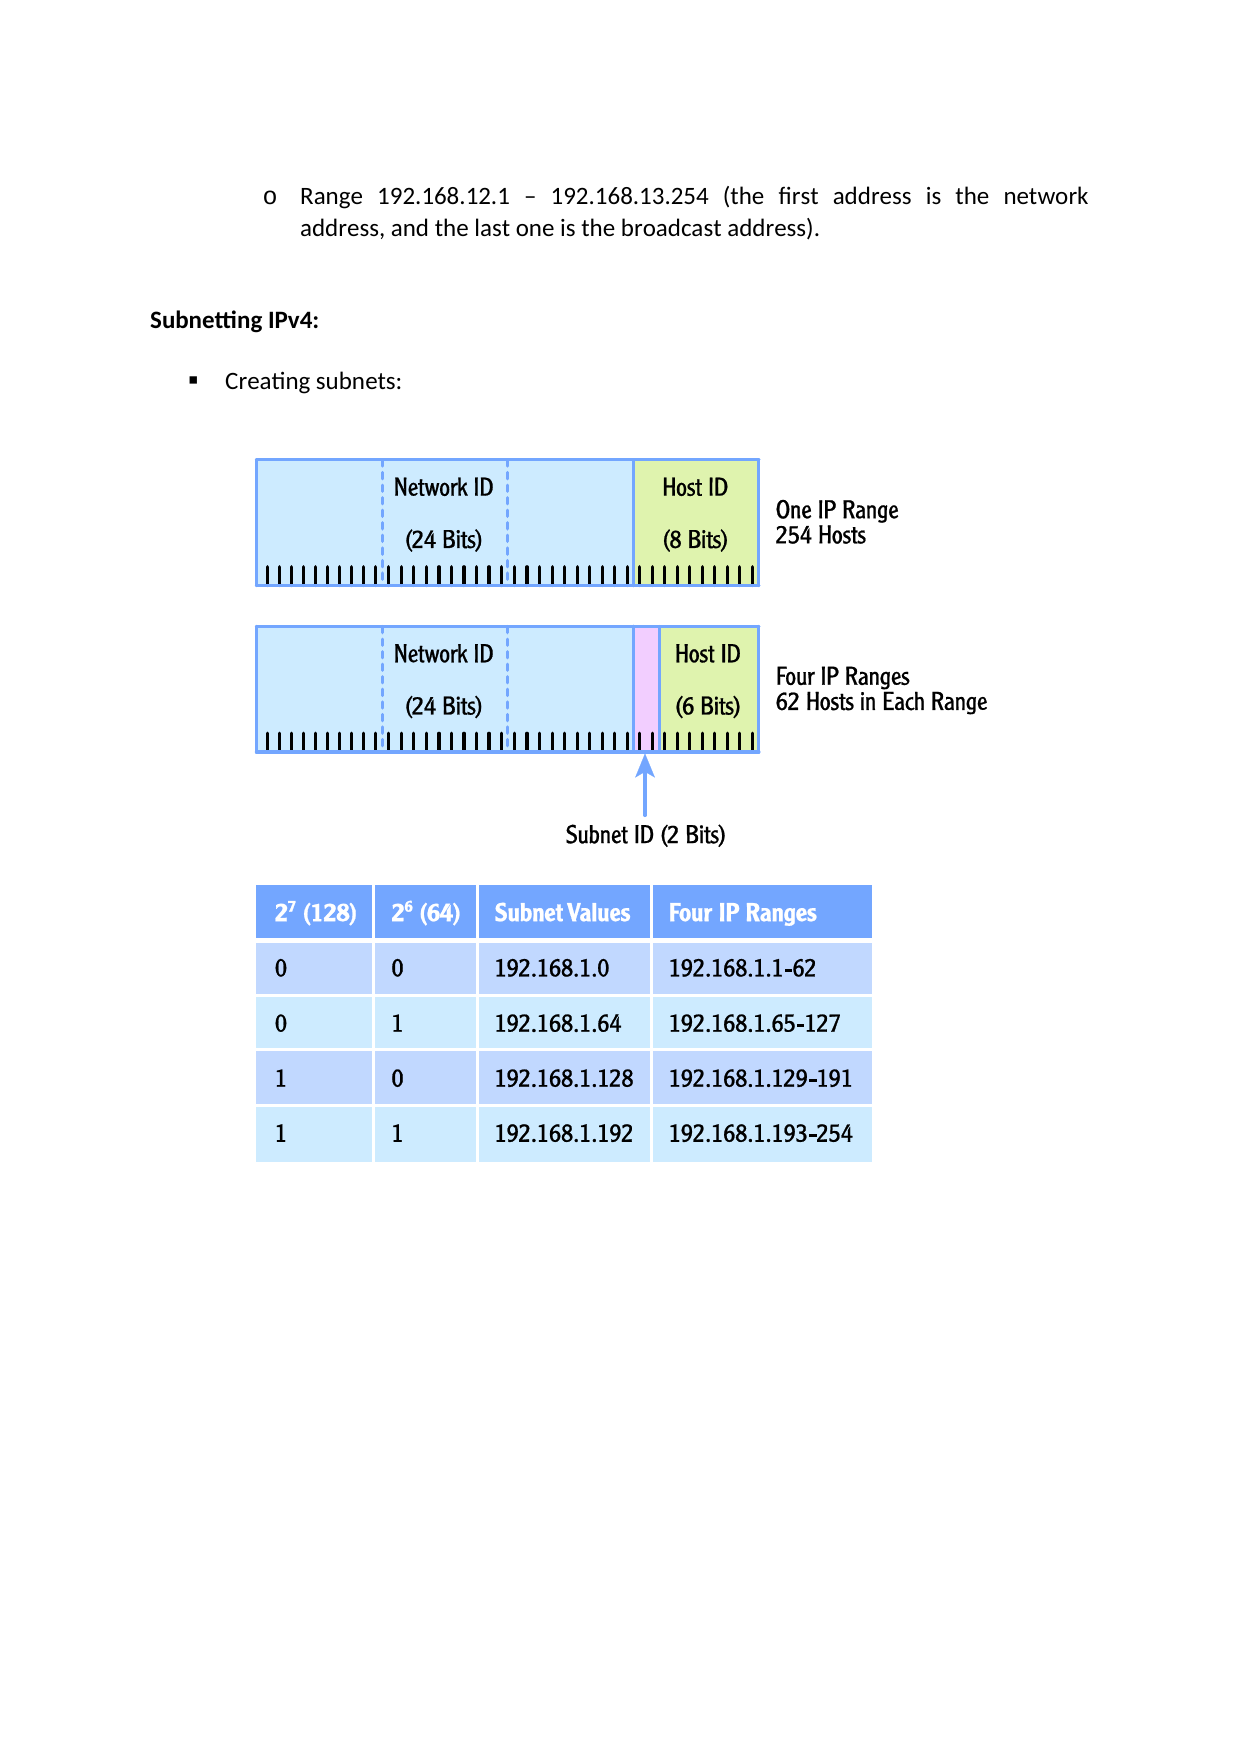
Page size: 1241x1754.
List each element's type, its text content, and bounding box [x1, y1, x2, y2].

text Subnetting IPv4: [150, 304, 1090, 334]
list Range 192.168.12.1 – 192.168.13.254 (the first address is the network address, and the last one is the broadcast address). [262, 181, 1090, 243]
list Creating subnets: [187, 365, 1090, 395]
